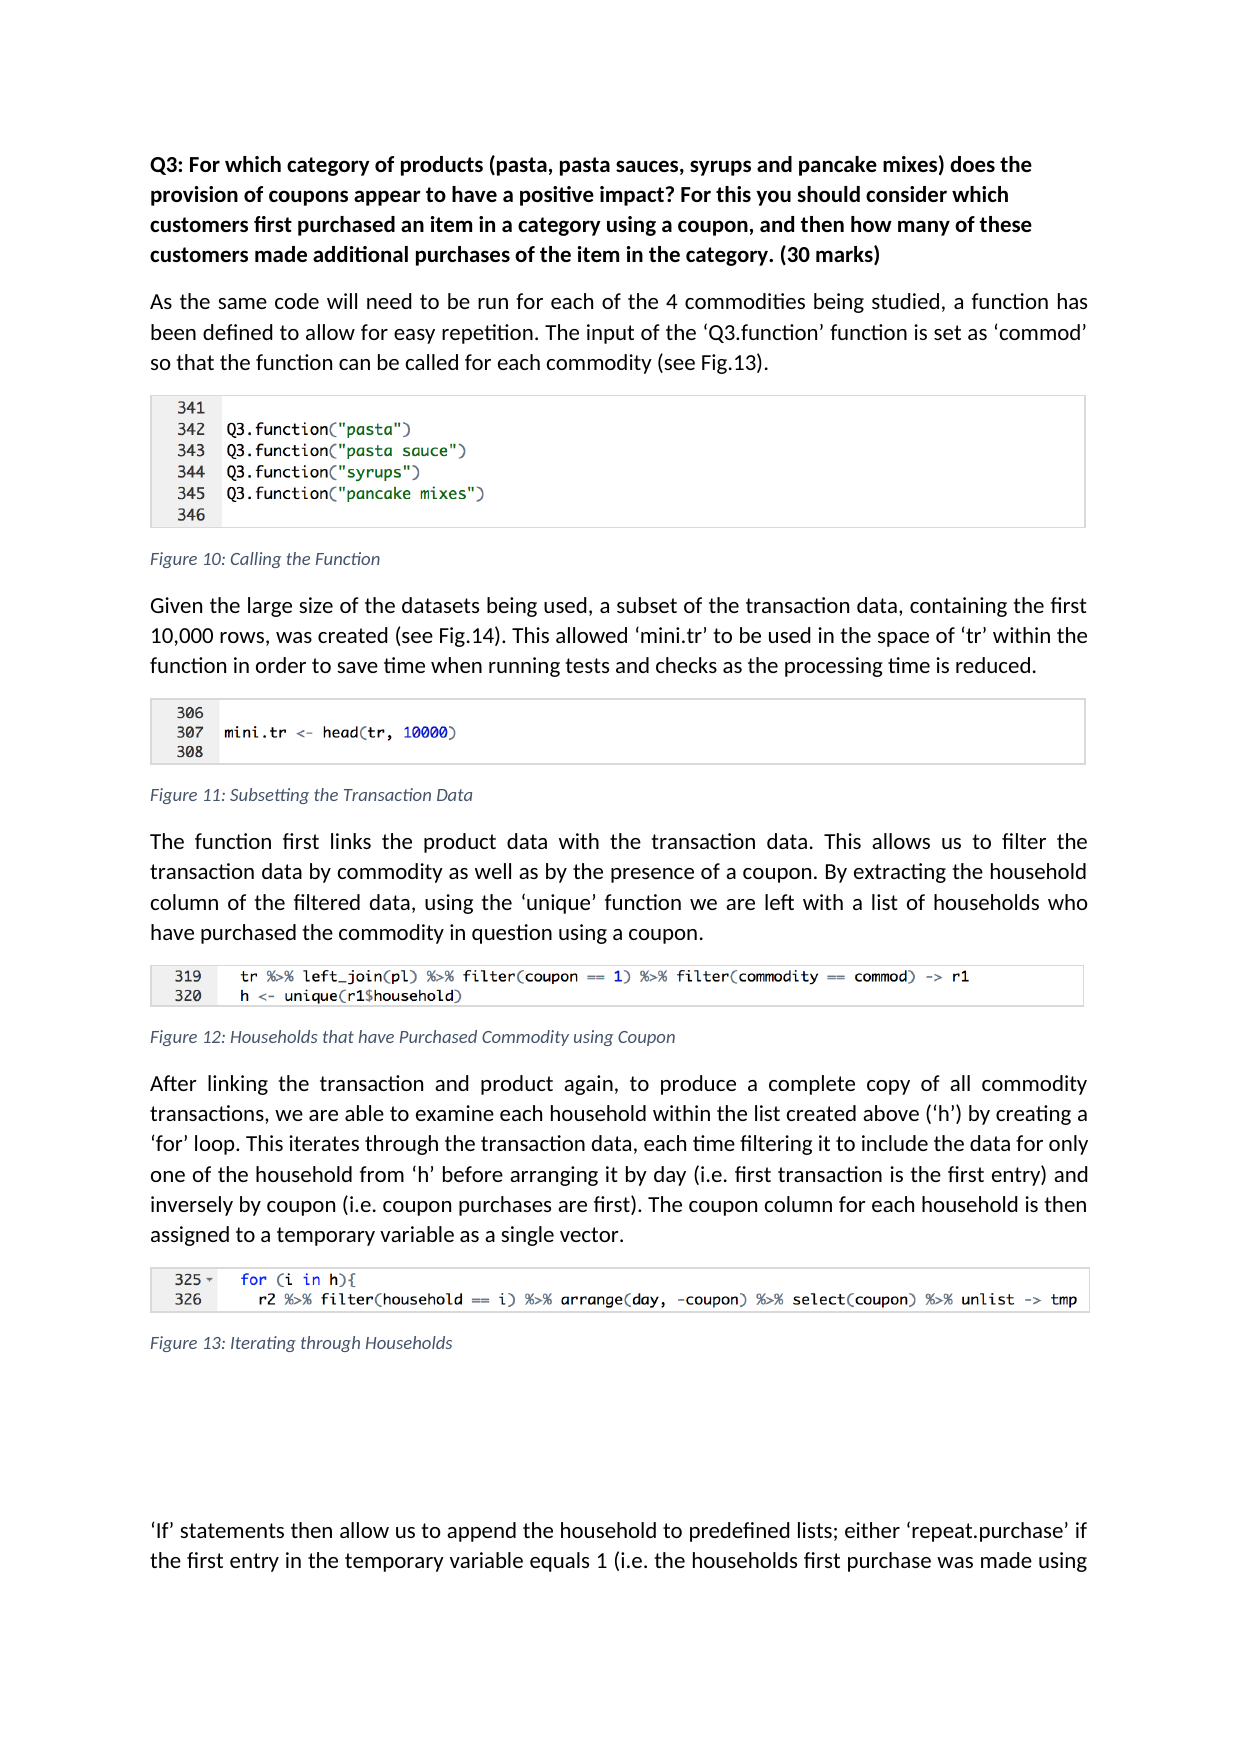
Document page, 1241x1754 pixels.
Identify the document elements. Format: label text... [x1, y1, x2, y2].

picture [152, 966, 1083, 1005]
text Q3: For which category of products (pasta, pasta sauces, syrups and pancake mixes) does the provision of coupons appear to have a positive impact? For this you should consider which customers first purchased an item in a category using a coupon, and then how many of these customers made additional purchases of the item in the category. (30 marks) [150, 150, 1090, 269]
text The function first links the product data with the transaction data. This allows us to filter the transaction data by commodity as well as by the presence of a coupon. By extracting the household column of the filtered data, using the ‘unique’ function we are left with a list of households who have purchased the commodity in question using a coupon. [150, 827, 1090, 946]
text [150, 1516, 1090, 1574]
picture [152, 700, 1084, 763]
text Given the large size of the datasets being used, a subset of the transaction data, containing the first 10,000 rows, was created (see Fig.14). This allowed ‘mini.tr’ to be used in the space of ‘tr’ within the function in order to save time when running tests and checks as the processing time is reduced. [150, 591, 1090, 679]
text As the same code will need to be run for each of the 4 commodities being studied, a function has been defined to allow for easy repetition. The input of the ‘Q3.function’ function is set as ‘commod’ so that the function can be called for each commodity (see Fig.13). [150, 287, 1090, 376]
picture [152, 396, 1084, 527]
text After linking the transaction and product again, to produce a complete copy of all commodity transactions, we are able to examine each household within the list created above (‘h’) by creating a ‘for’ loop. This iterates through the transaction data, each time filtering it to include the data for only one of the household from ‘h’ before arranging it by day (i.e. first transaction is the first entry) and inversely by coupon (i.e. coupon purchases are first). The coupon column for each household is then assigned to a temporary variable as a single vector. [150, 1069, 1090, 1248]
picture [152, 1269, 1089, 1311]
